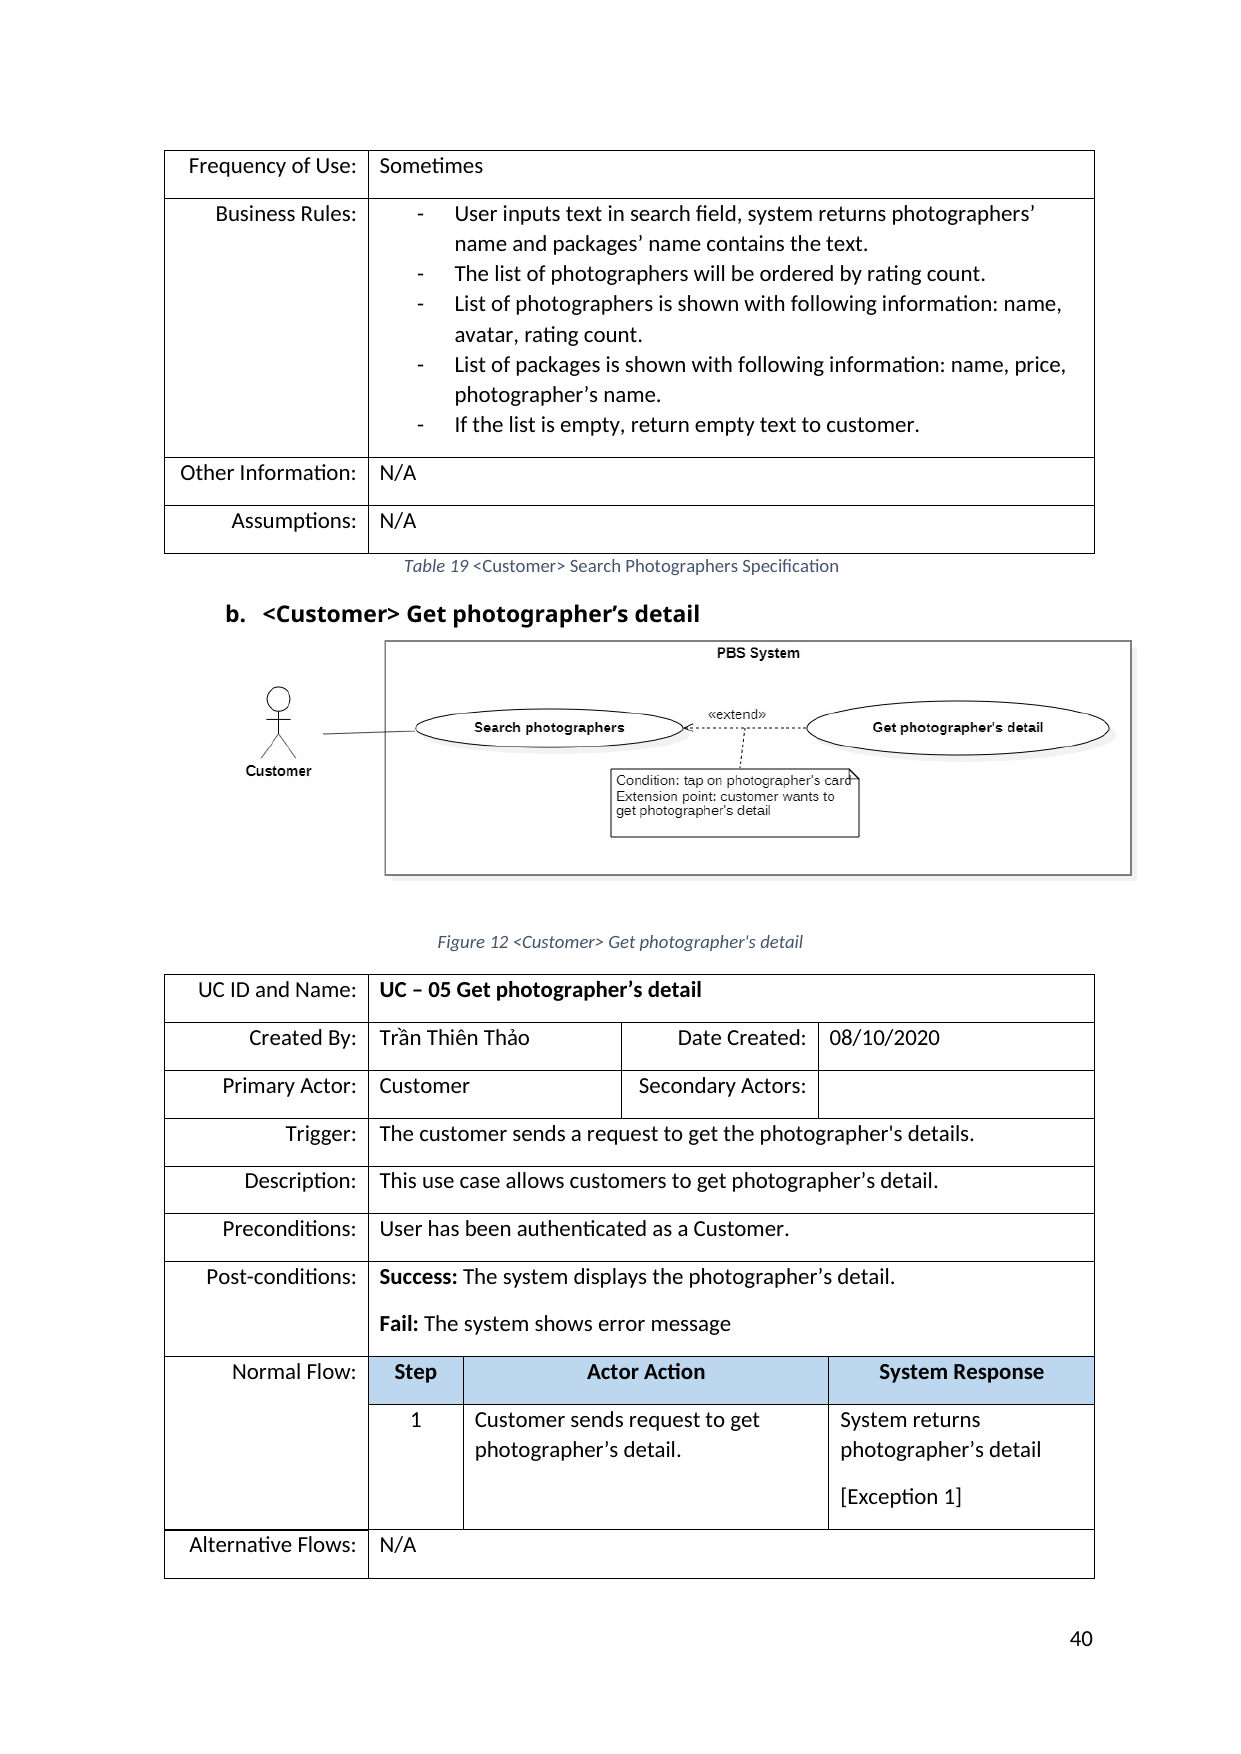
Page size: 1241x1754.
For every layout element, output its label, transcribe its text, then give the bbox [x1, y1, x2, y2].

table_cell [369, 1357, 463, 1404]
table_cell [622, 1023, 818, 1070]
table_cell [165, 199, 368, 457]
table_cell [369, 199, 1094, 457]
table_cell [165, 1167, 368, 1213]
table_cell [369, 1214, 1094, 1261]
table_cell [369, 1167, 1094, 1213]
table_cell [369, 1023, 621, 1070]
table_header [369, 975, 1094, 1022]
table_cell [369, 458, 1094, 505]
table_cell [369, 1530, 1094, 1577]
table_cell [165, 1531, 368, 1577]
picture [225, 631, 1168, 912]
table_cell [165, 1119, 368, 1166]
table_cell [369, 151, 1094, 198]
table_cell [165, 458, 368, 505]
subtitle <Customer> Get photographer’s detail [225, 597, 1093, 629]
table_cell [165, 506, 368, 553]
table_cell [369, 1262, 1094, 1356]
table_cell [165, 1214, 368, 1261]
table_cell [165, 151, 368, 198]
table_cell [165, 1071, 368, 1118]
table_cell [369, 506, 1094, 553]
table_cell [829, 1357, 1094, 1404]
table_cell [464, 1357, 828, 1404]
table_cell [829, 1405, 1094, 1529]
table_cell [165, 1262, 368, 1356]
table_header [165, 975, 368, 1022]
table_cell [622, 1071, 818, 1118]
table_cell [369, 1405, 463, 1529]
text Figure 12 <Customer> Get photographer's detail [150, 931, 1093, 953]
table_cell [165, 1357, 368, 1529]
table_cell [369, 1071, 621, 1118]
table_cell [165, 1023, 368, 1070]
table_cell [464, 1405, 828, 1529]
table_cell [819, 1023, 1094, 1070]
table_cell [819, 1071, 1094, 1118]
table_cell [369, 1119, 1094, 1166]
